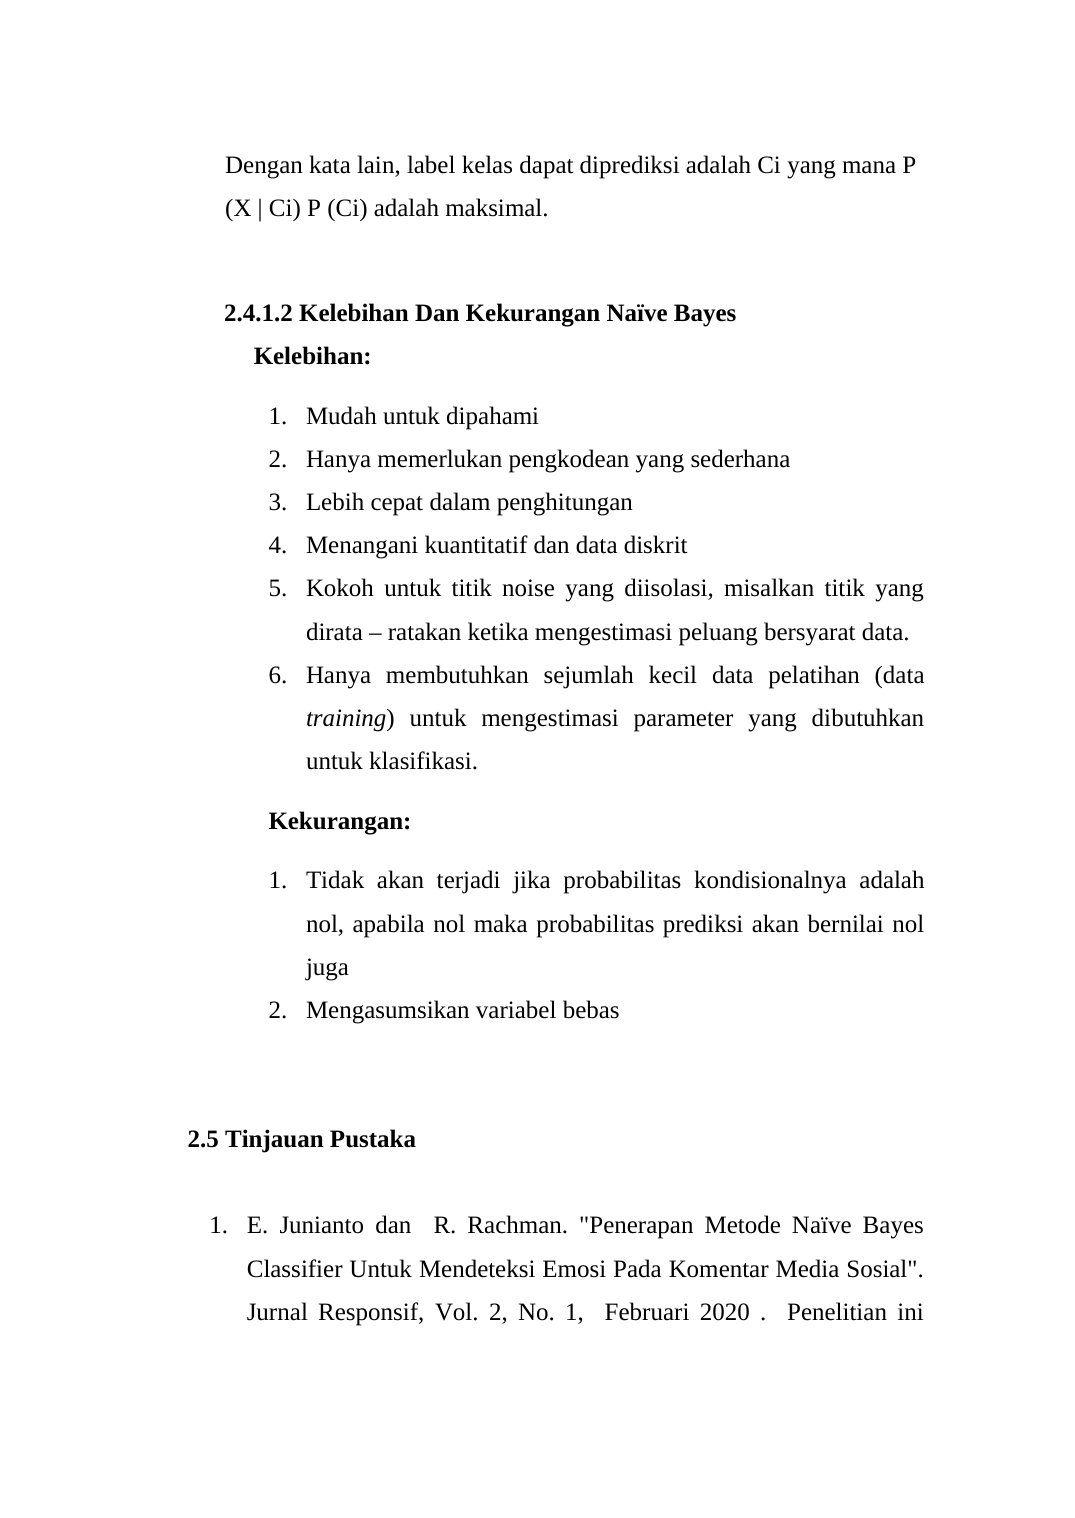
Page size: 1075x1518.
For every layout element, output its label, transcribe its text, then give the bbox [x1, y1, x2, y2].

list Kelebihan Dan Kekurangan Naïve Bayes [224, 298, 925, 327]
list Kokoh untuk titik noise yang diisolasi, misalkan titik yang dirata – ratakan ketika mengestimasi peluang bersyarat data. [268, 573, 925, 645]
text Kekurangan: [231, 806, 925, 834]
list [209, 1211, 925, 1326]
list Hanya memerlukan pengkodean yang sederhana [268, 444, 925, 473]
list Mengasumsikan variabel bebas [268, 995, 925, 1024]
list Tinjauan Pustaka [187, 1124, 925, 1153]
text Dengan kata lain, label kelas dapat diprediksi adalah Ci yang mana P (X | Ci) P (Ci) adalah maksimal. [225, 150, 925, 222]
list Mudah untuk dipahami [268, 401, 925, 430]
list Menangani kuantitatif dan data diskrit [268, 530, 925, 559]
list Tidak akan terjadi jika probabilitas kondisionalnya adalah nol, apabila nol maka probabilitas prediksi akan bernilai nol juga [268, 866, 925, 981]
text Kelebihan: [178, 341, 925, 370]
list Lebih cepat dalam penghitungan [268, 487, 925, 516]
list Hanya membutuhkan sejumlah kecil data pelatihan (data training) untuk mengestimasi parameter yang dibutuhkan untuk klasifikasi. [268, 660, 925, 775]
